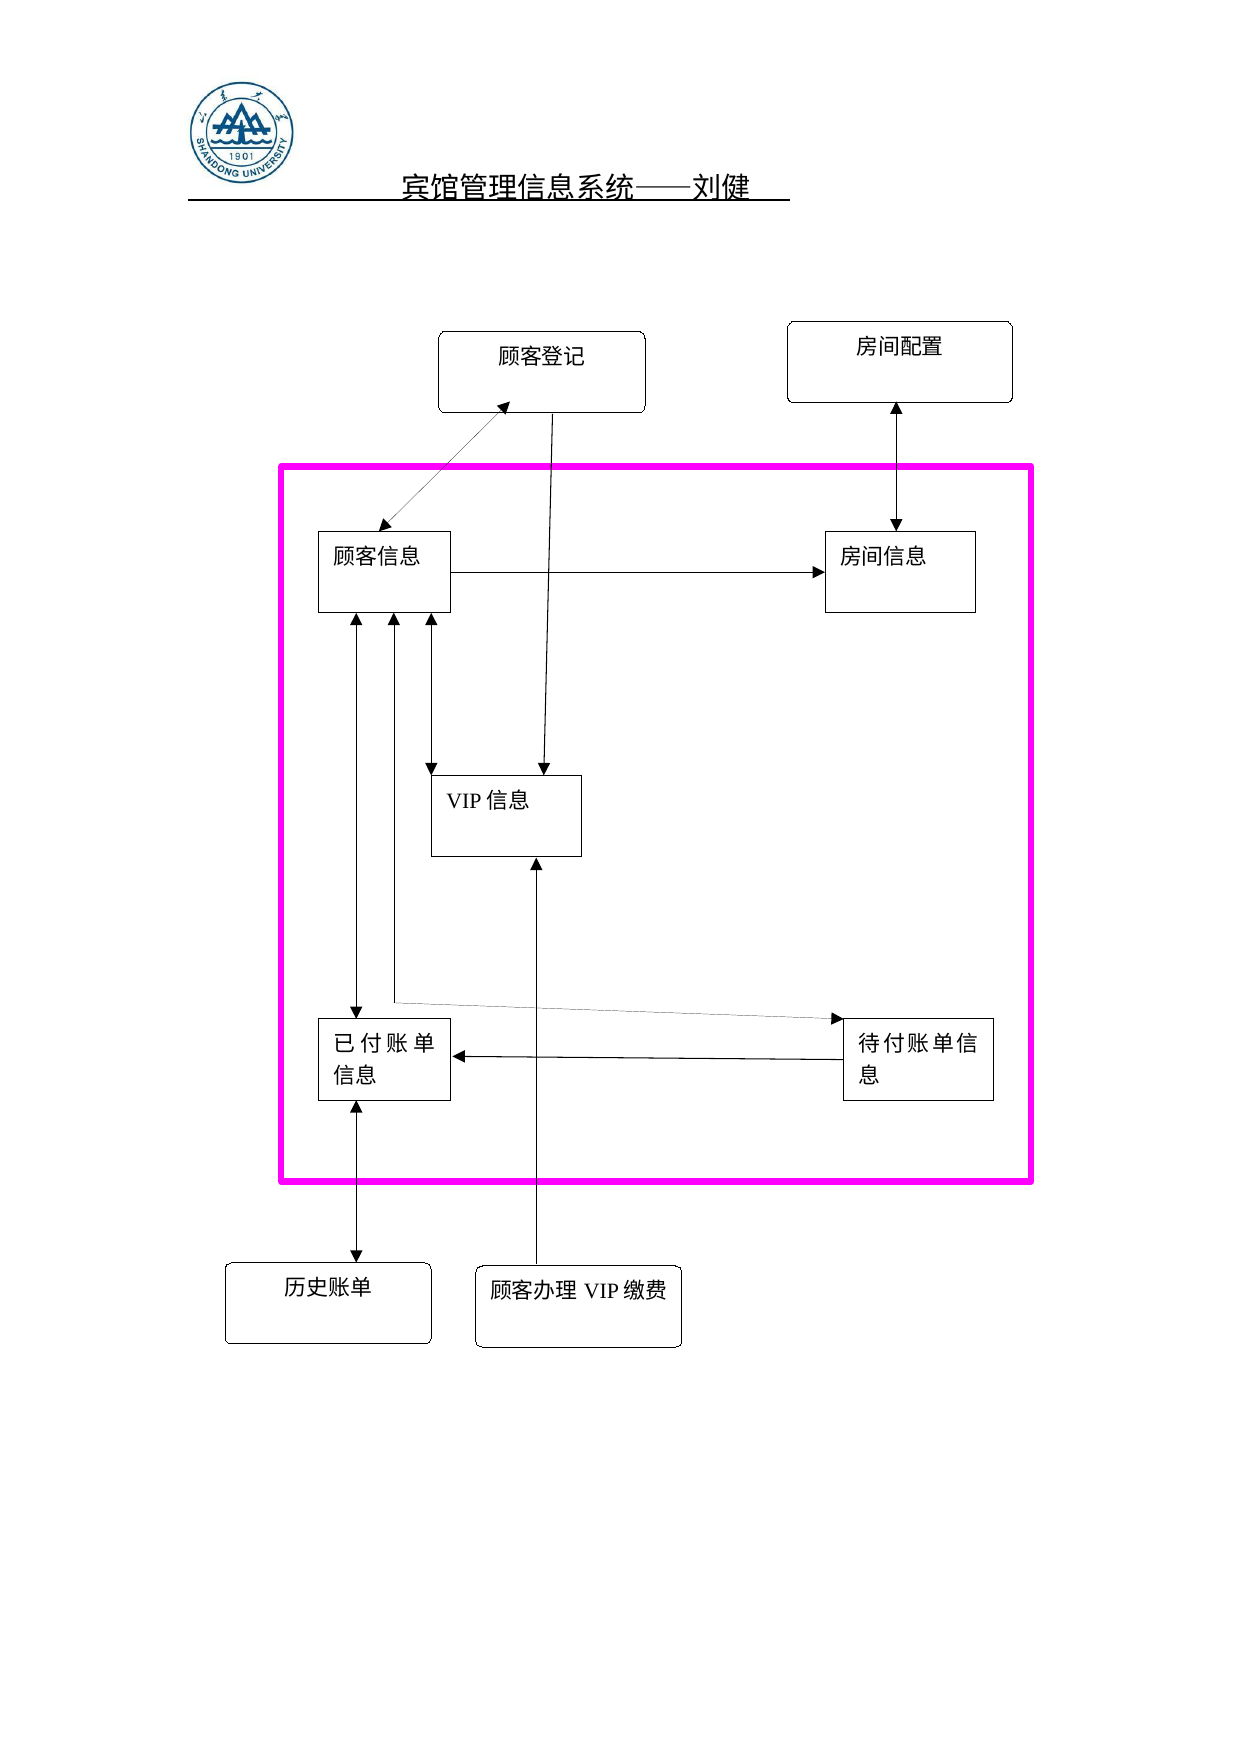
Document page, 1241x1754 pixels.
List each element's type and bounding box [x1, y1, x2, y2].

picture [183, 76, 300, 189]
